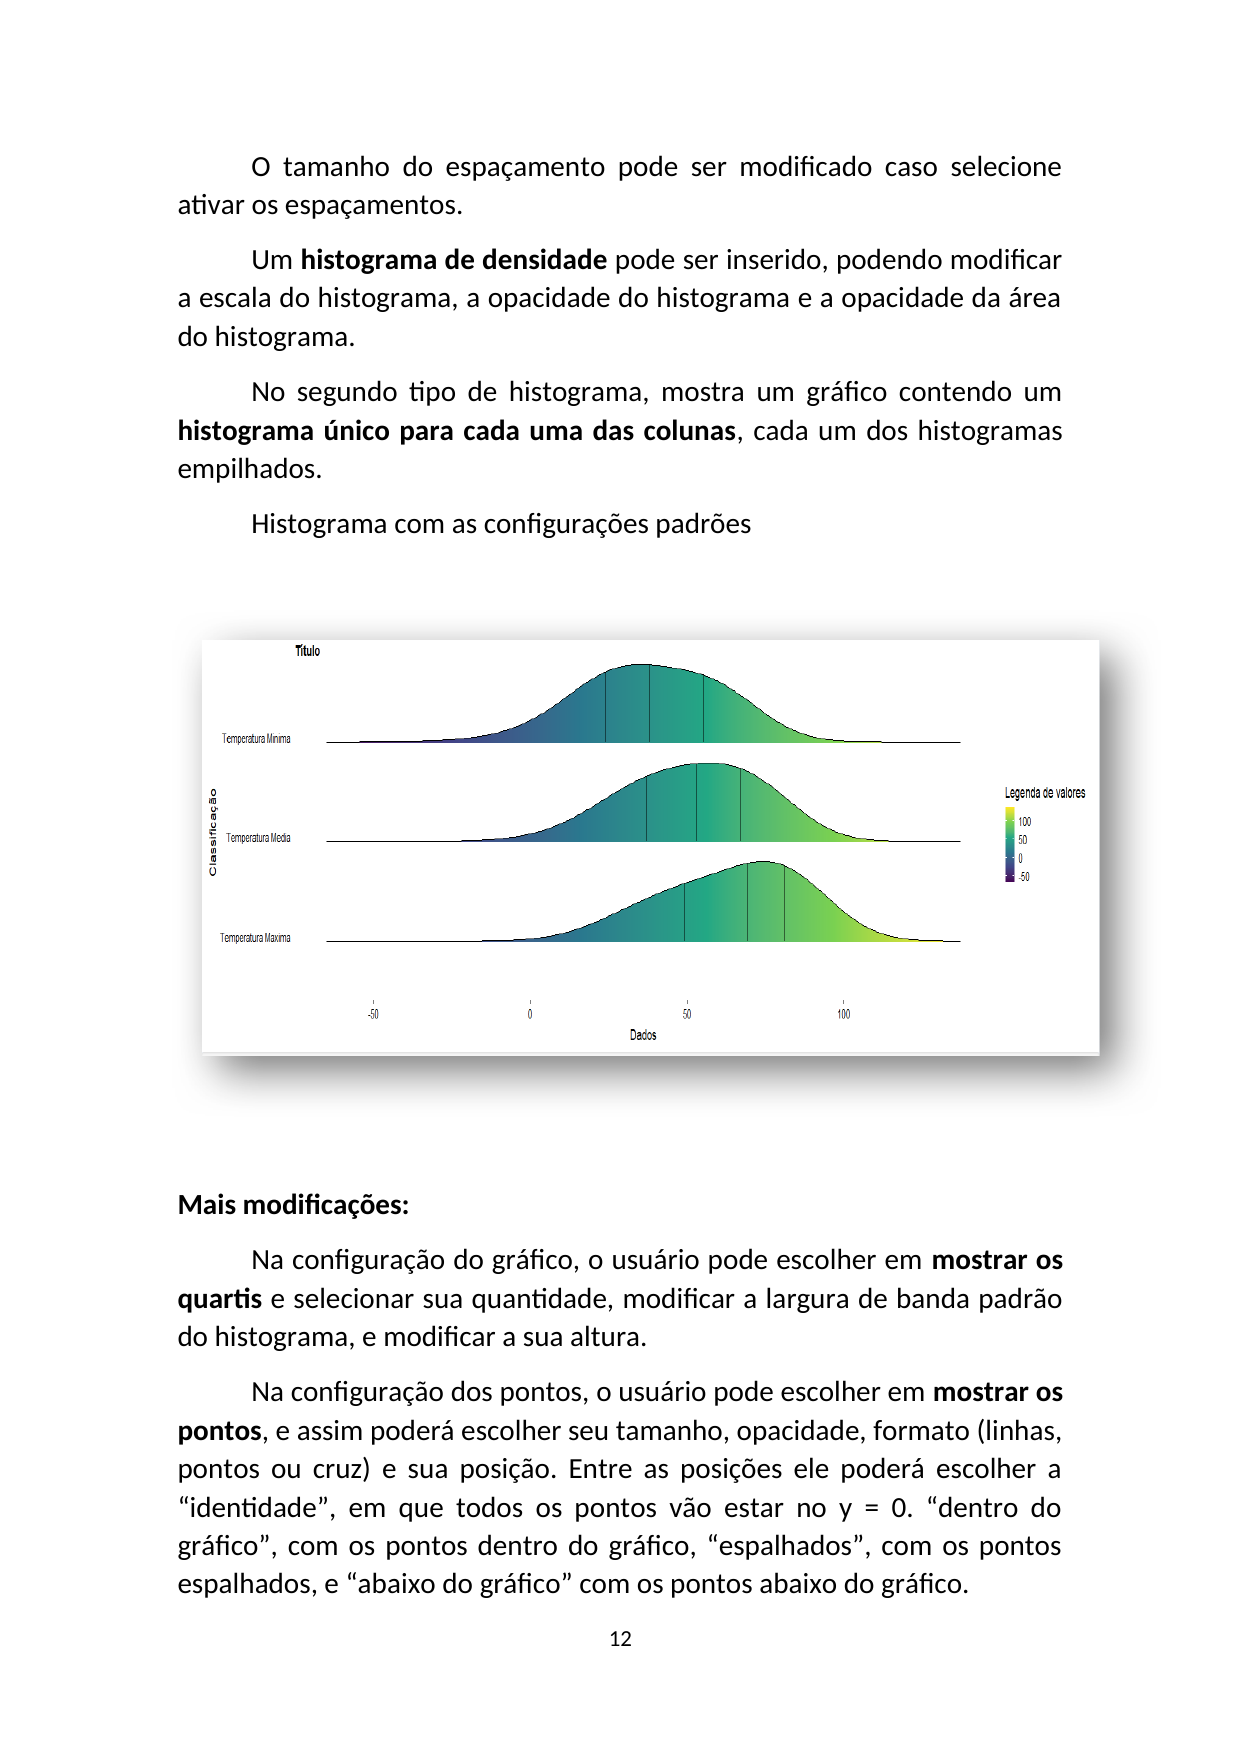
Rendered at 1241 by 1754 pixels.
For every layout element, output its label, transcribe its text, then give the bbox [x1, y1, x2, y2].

text Na configuração dos pontos, o usuário pode escolher em mostrar os pontos, e assim poderá escolher seu tamanho, opacidade, formato (linhas, pontos ou cruz) e sua posição. Entre as posições ele poderá escolher a “identidade”, em que todos os pontos vão estar no y = 0. “dentro do gráfico”, com os pontos dentro do gráfico, “espalhados”, com os pontos espalhados, e “abaixo do gráfico” com os pontos abaixo do gráfico. [177, 1373, 1063, 1601]
text O tamanho do espaçamento pode ser modificado caso selecione ativar os espaçamentos. [177, 148, 1063, 222]
picture [202, 640, 1100, 1056]
text Um histograma de densidade pode ser inserido, podendo modificar a escala do histograma, a opacidade do histograma e a opacidade da área do histograma. [177, 241, 1063, 354]
text No segundo tipo de histograma, mostra um gráfico contendo um histograma único para cada uma das colunas, cada um dos histogramas empilhados. [177, 373, 1063, 486]
text Na configuração do gráfico, o usuário pode escolher em mostrar os quartis e selecionar sua quantidade, modificar a largura de banda padrão do histograma, e modificar a sua altura. [177, 1241, 1063, 1354]
text Mais modificações: [177, 1186, 1063, 1222]
text Histograma com as configurações padrões [177, 505, 1063, 541]
